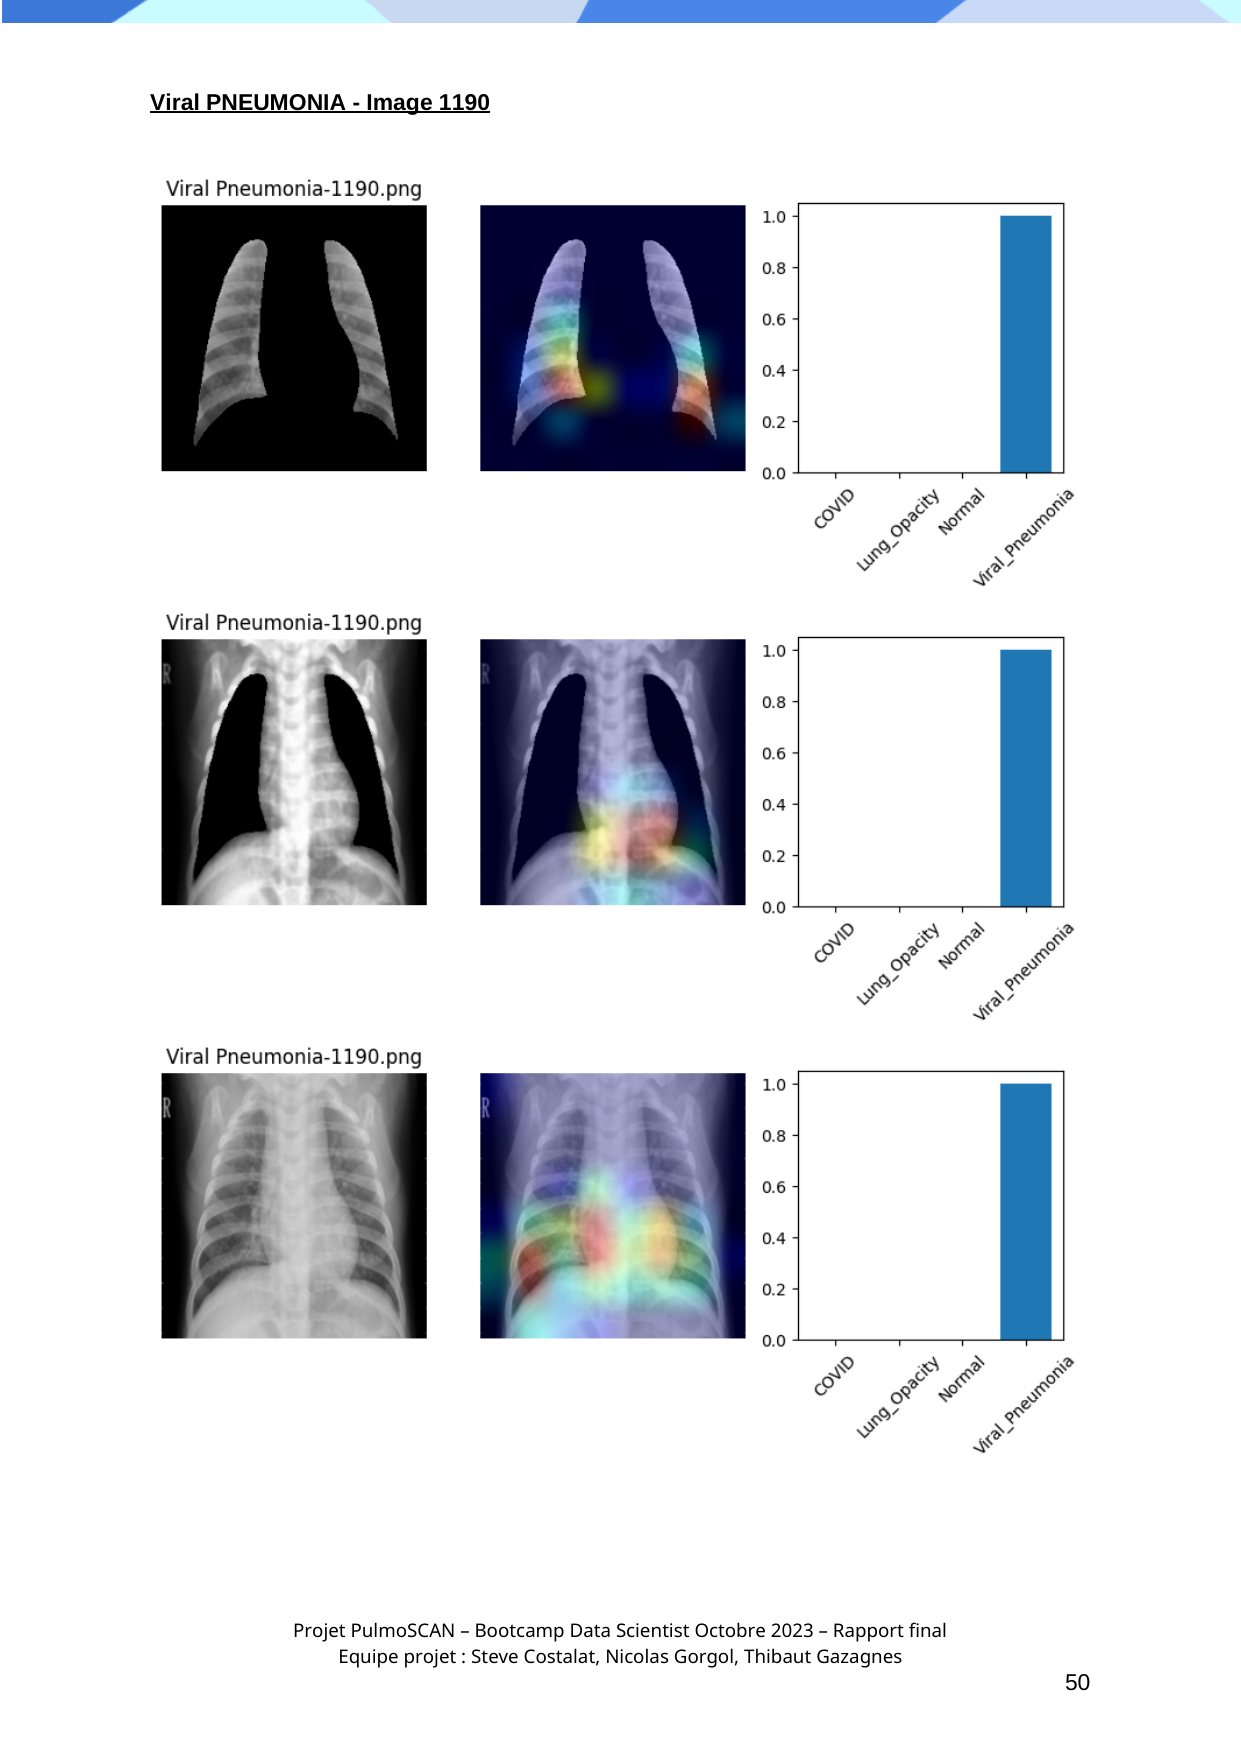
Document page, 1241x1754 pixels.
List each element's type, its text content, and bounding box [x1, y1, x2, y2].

picture [3, 0, 1241, 23]
picture [150, 168, 1090, 1470]
text Viral PNEUMONIA - Image 1190 [150, 88, 1090, 115]
